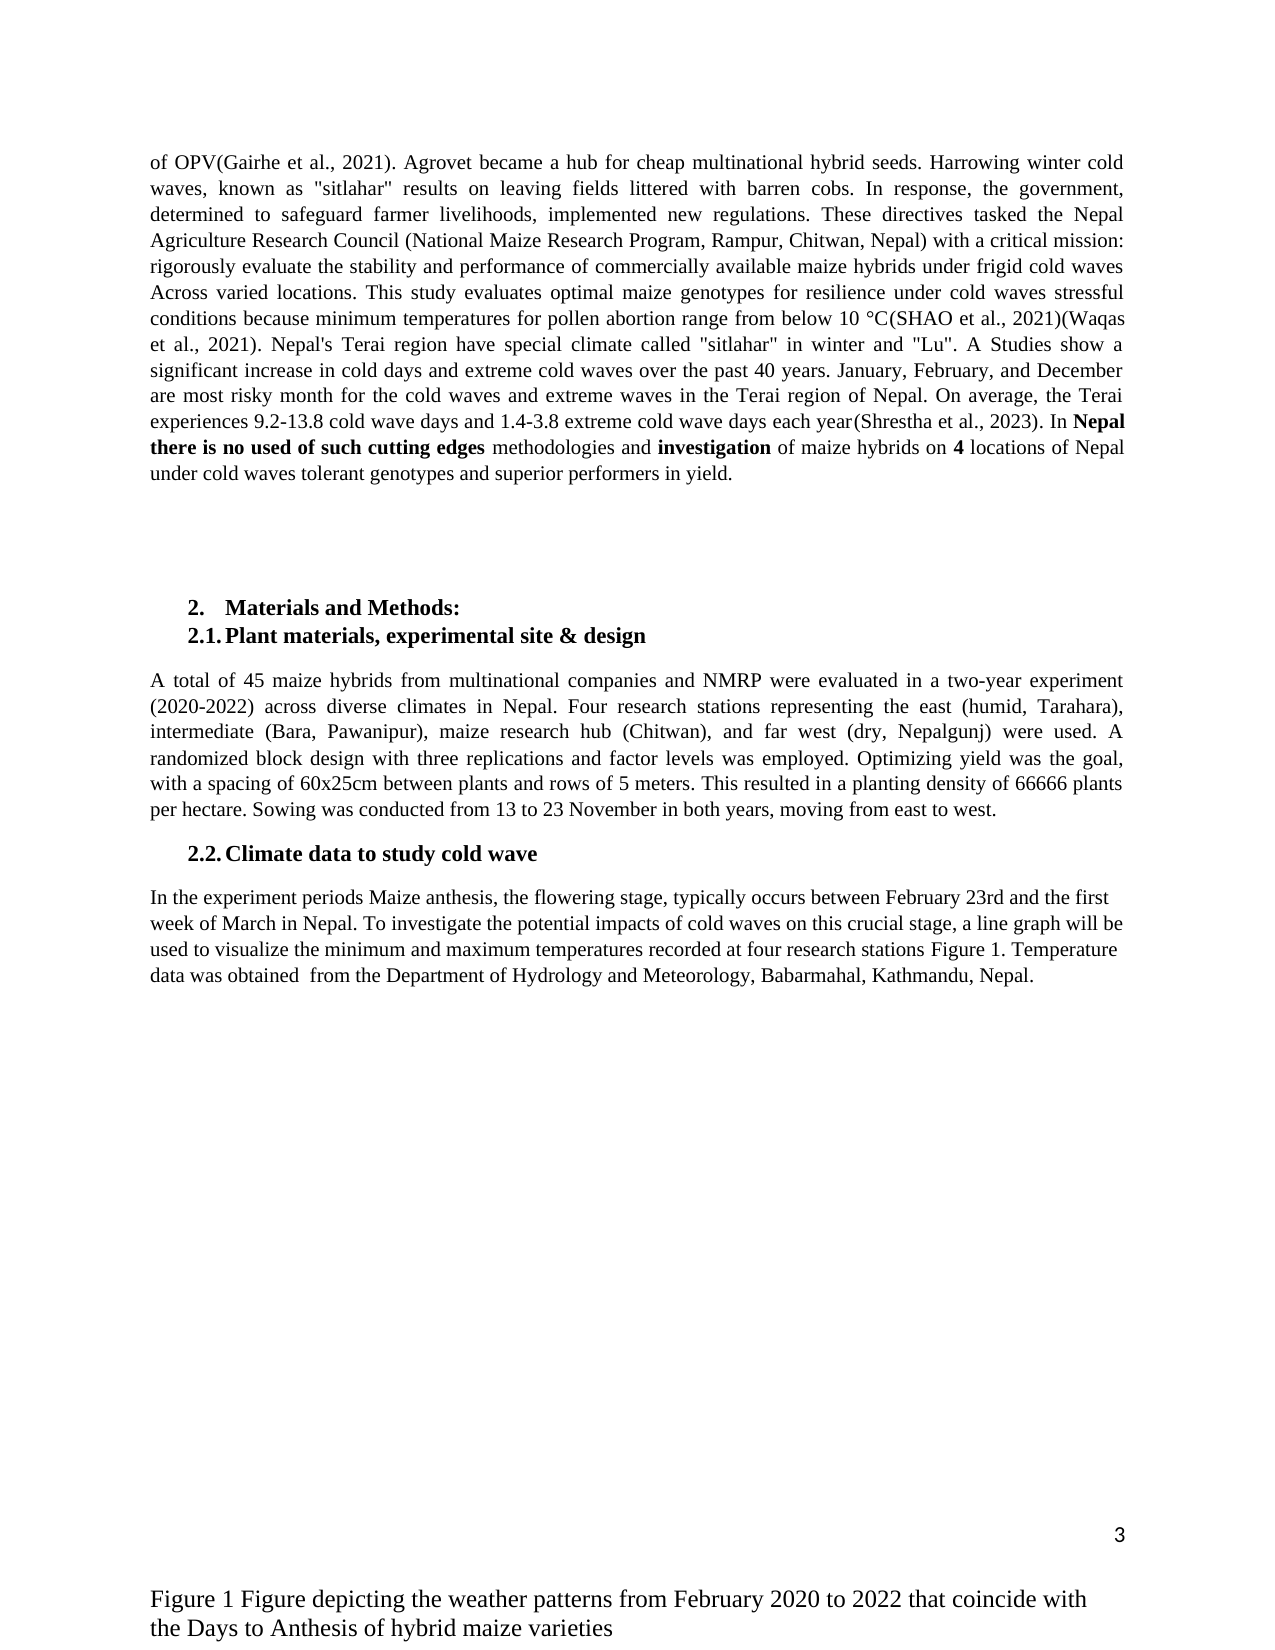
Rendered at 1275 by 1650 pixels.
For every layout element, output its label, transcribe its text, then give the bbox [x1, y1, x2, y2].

text In the experiment periods Maize anthesis, the flowering stage, typically occurs between February 23rd and the first week of March in Nepal. To investigate the potential impacts of cold waves on this crucial stage, a line graph will be used to visualize the minimum and maximum temperatures recorded at four research stations Figure 1. Temperature data was obtained from the Department of Hydrology and Meteorology, Babarmahal, Kathmandu, Nepal. [150, 885, 1125, 987]
list Materials and Methods: [187, 594, 1125, 620]
text A total of 45 maize hybrids from multinational companies and NMRP were evaluated in a two-year experiment (2020-2022) across diverse climates in Nepal. Four research stations representing the east (humid, Tarahara), intermediate (Bara, Pawanipur), maize research hub (Chitwan), and far west (dry, Nepalgunj) were used. A randomized block design with three replications and factor levels was employed. Optimizing yield was the goal, with a spacing of 60x25cm between plants and rows of 5 meters. This resulted in a planting density of 66666 plants per hectare. Sowing was conducted from 13 to 23 November in both years, moving from east to west. [150, 668, 1125, 821]
list Plant materials, experimental site & design [187, 622, 1125, 649]
list Climate data to study cold wave [187, 840, 1125, 866]
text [150, 150, 1125, 485]
